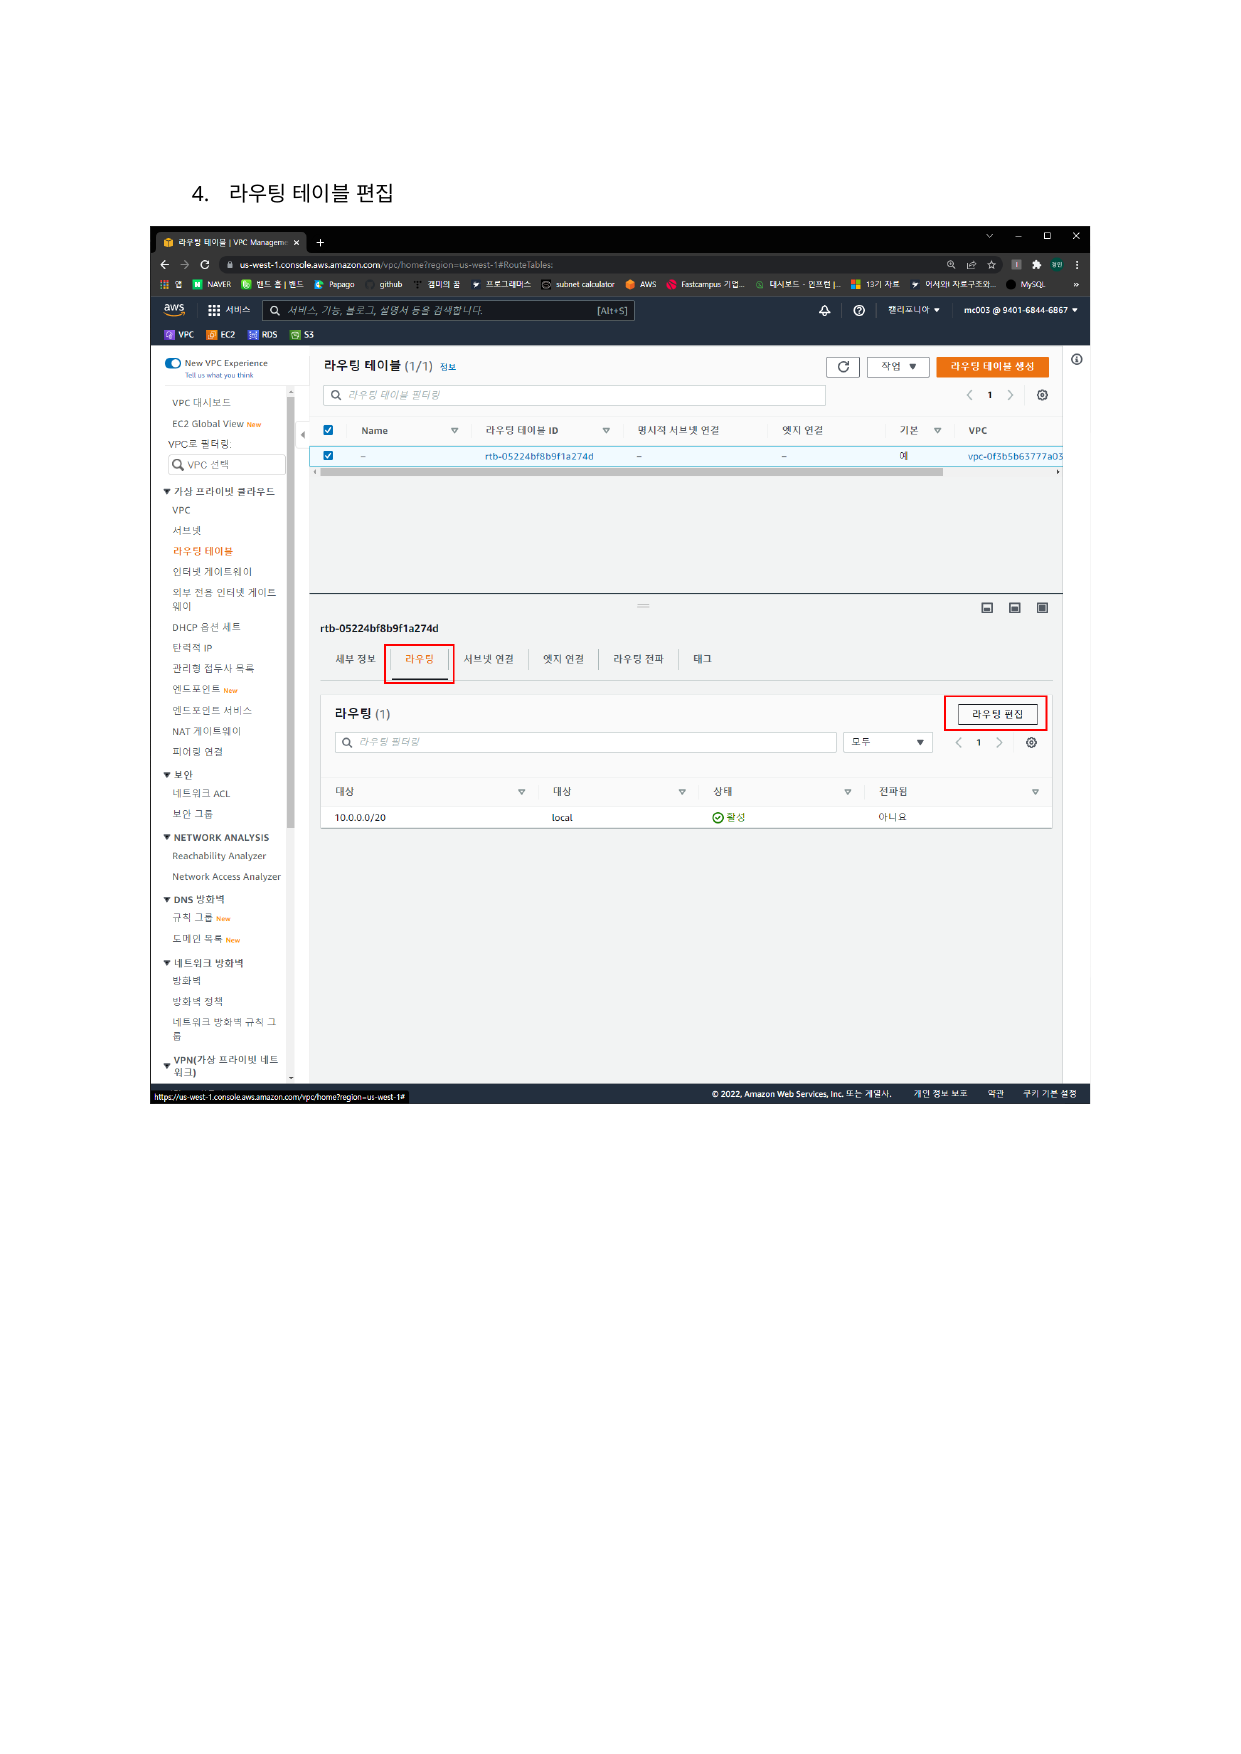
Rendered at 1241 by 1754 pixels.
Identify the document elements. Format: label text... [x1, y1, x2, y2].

picture [150, 226, 1091, 1104]
subtitle 라우팅 테이블 편집 [192, 177, 1090, 207]
